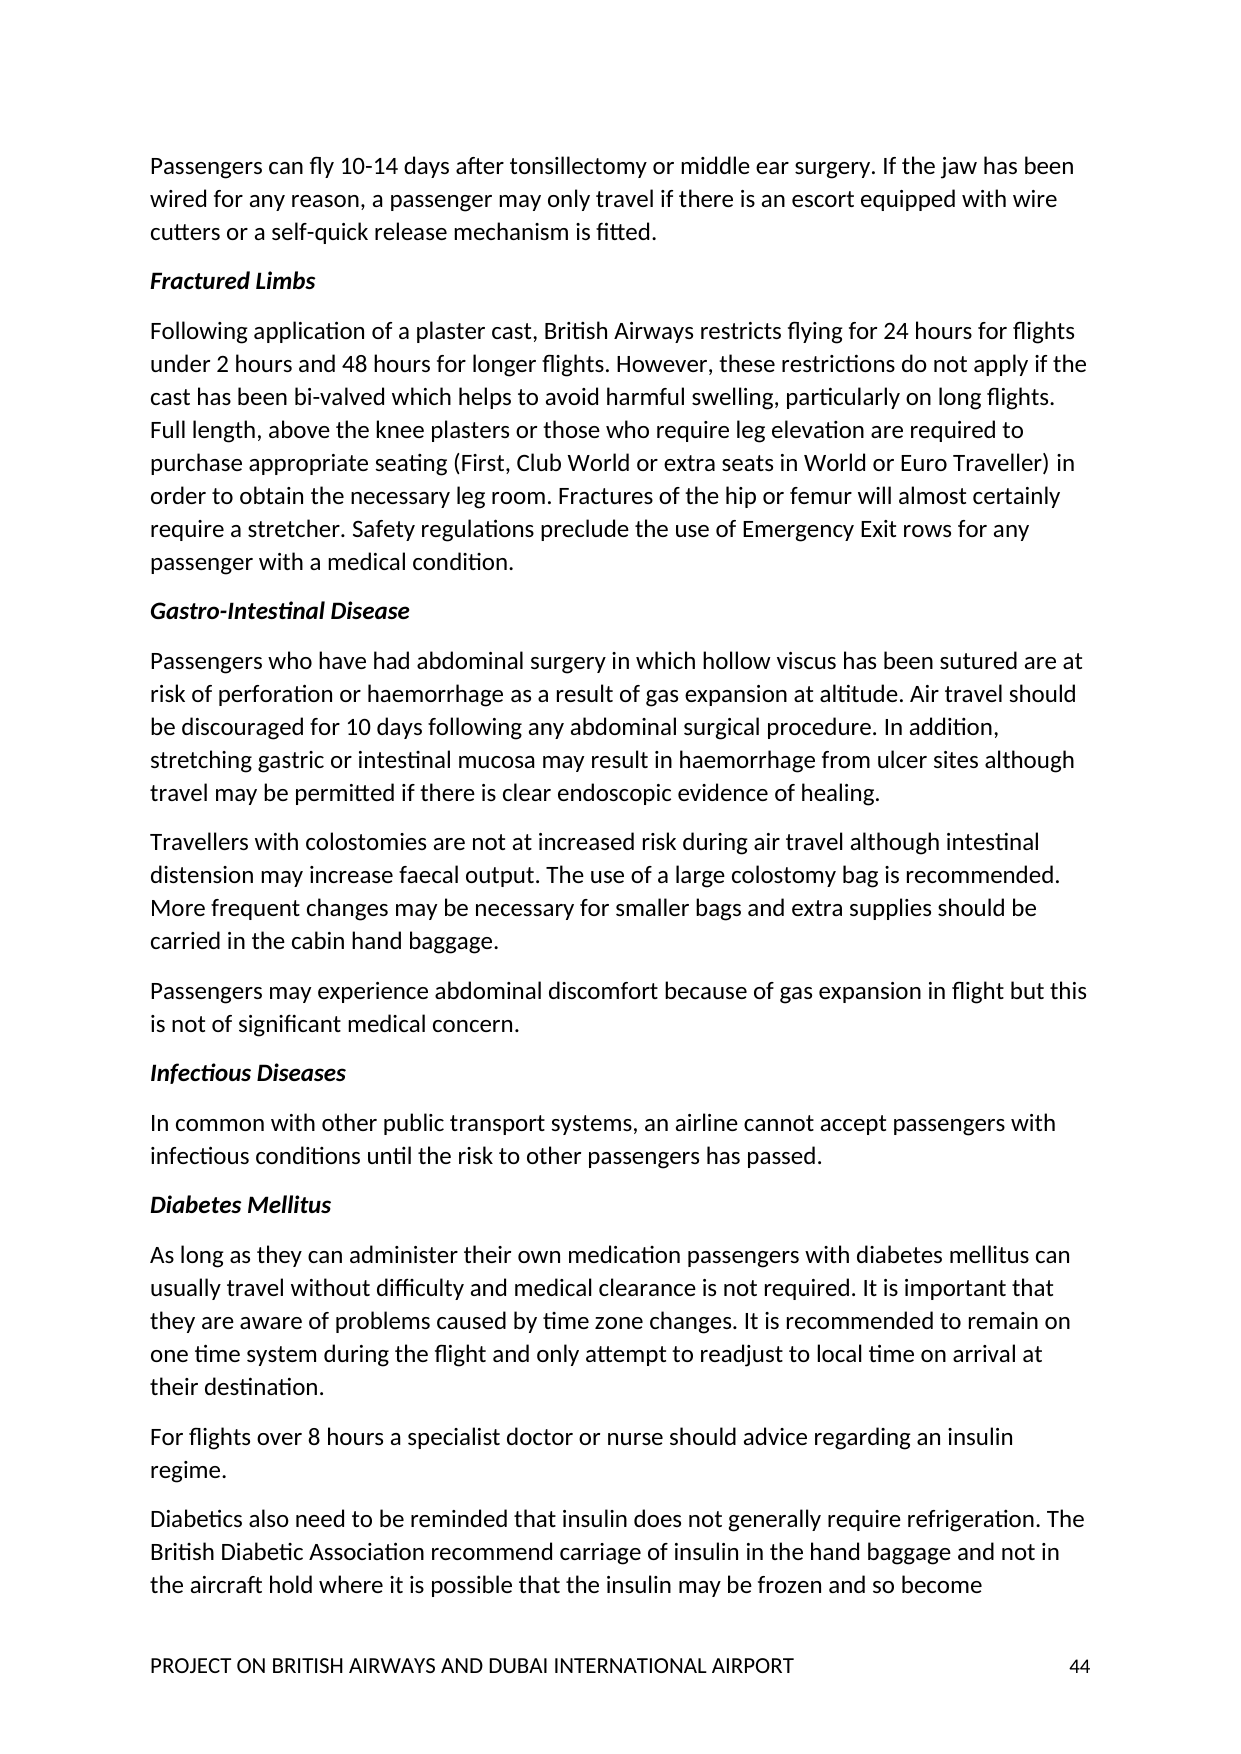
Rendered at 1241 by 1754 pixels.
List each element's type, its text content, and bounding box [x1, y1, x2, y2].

text Diabetes Mellitus [150, 1190, 1090, 1220]
text Infectious Diseases [150, 1057, 1090, 1088]
text Passengers may experience abdominal discomfort because of gas expansion in flight but this is not of significant medical concern. [150, 975, 1090, 1038]
text In common with other public transport systems, an airline cannot accept passengers with infectious conditions until the risk to other passengers has passed. [150, 1107, 1090, 1171]
text For flights over 8 hours a specialist doctor or nurse should advice regarding an insulin regime. [150, 1421, 1090, 1484]
text Gastro-Intestinal Disease [150, 595, 1090, 626]
text Passengers can fly 10-14 days after tonsillectomy or middle ear surgery. If the jaw has been wired for any reason, a passenger may only travel if there is an escort equipped with wire cutters or a self-quick release mechanism is fitted. [150, 150, 1090, 246]
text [150, 1503, 1090, 1600]
text As long as they can administer their own medication passengers with diabetes mellitus can usually travel without difficulty and medical clearance is not required. It is important that they are aware of problems caused by time zone changes. It is recommended to remain on one time system during the flight and only attempt to readjust to local time on arrival at their destination. [150, 1239, 1090, 1402]
text Travellers with colostomies are not at increased risk during air travel although intestinal distension may increase faecal output. The use of a large colostomy bag is recommended. More frequent changes may be necessary for smaller bags and extra supplies should be carried in the cabin hand baggage. [150, 826, 1090, 956]
text Fractured Limbs [150, 265, 1090, 296]
text Passengers who have had abdominal surgery in which hollow viscus has been sutured are at risk of perforation or haemorrhage as a result of gas expansion at altitude. Air travel should be discouraged for 10 days following any abdominal surgical procedure. In addition, stretching gastric or intestinal mucosa may result in haemorrhage from ulcer sites although travel may be permitted if there is clear endoscopic evidence of healing. [150, 645, 1090, 807]
text Following application of a plaster cast, British Airways restricts flying for 24 hours for flights under 2 hours and 48 hours for longer flights. However, these restrictions do not apply if the cast has been bi-valved which helps to avoid harmful swelling, particularly on long flights. Full length, above the knee plasters or those who require leg elevation are required to purchase appropriate seating (First, Club World or extra seats in World or Euro Traveller) in order to obtain the necessary leg room. Fractures of the hip or femur will almost certainly require a stretcher. Safety regulations preclude the use of Emergency Exit rows for any passenger with a medical condition. [150, 315, 1090, 576]
